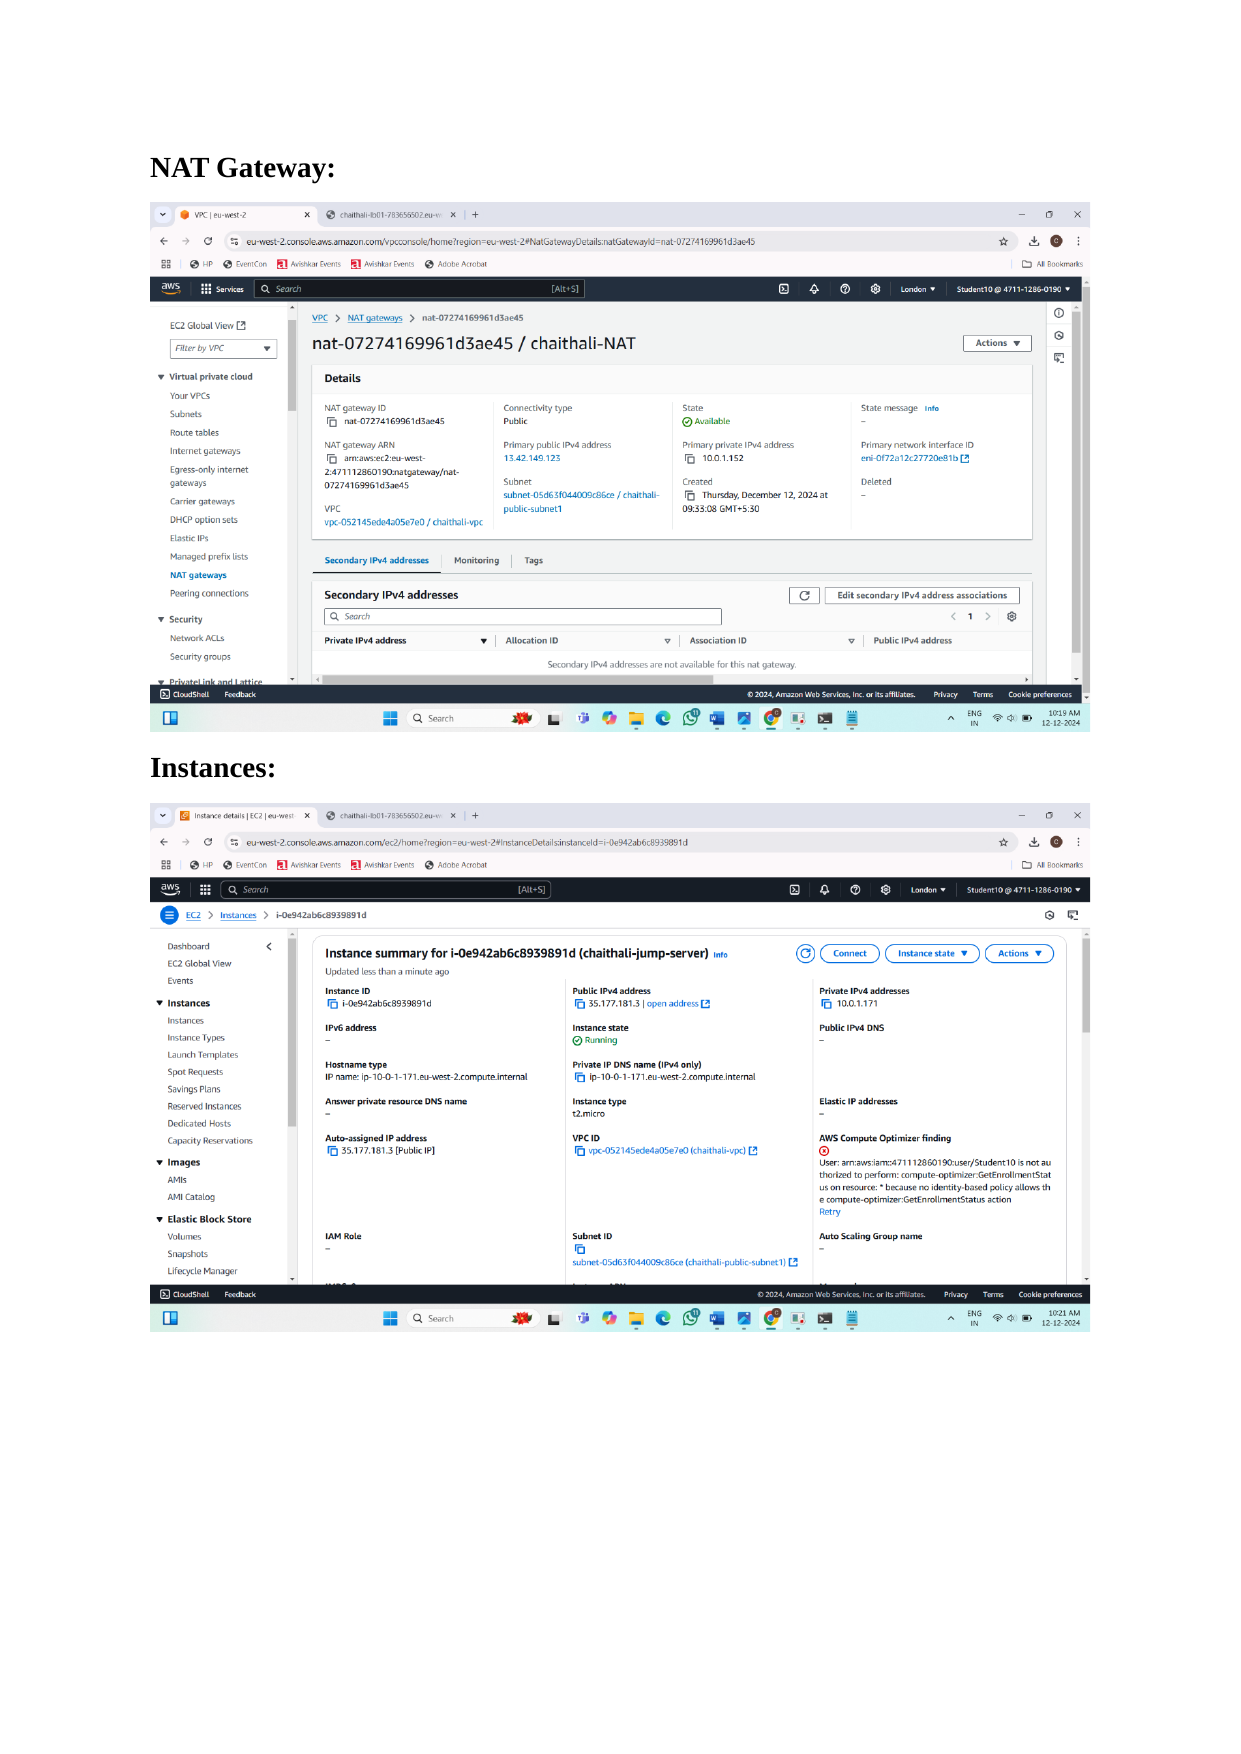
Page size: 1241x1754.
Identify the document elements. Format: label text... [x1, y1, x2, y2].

text Instances: [150, 750, 1090, 784]
picture [150, 803, 1091, 1332]
text NAT Gateway: [150, 150, 1090, 183]
picture [150, 202, 1091, 732]
